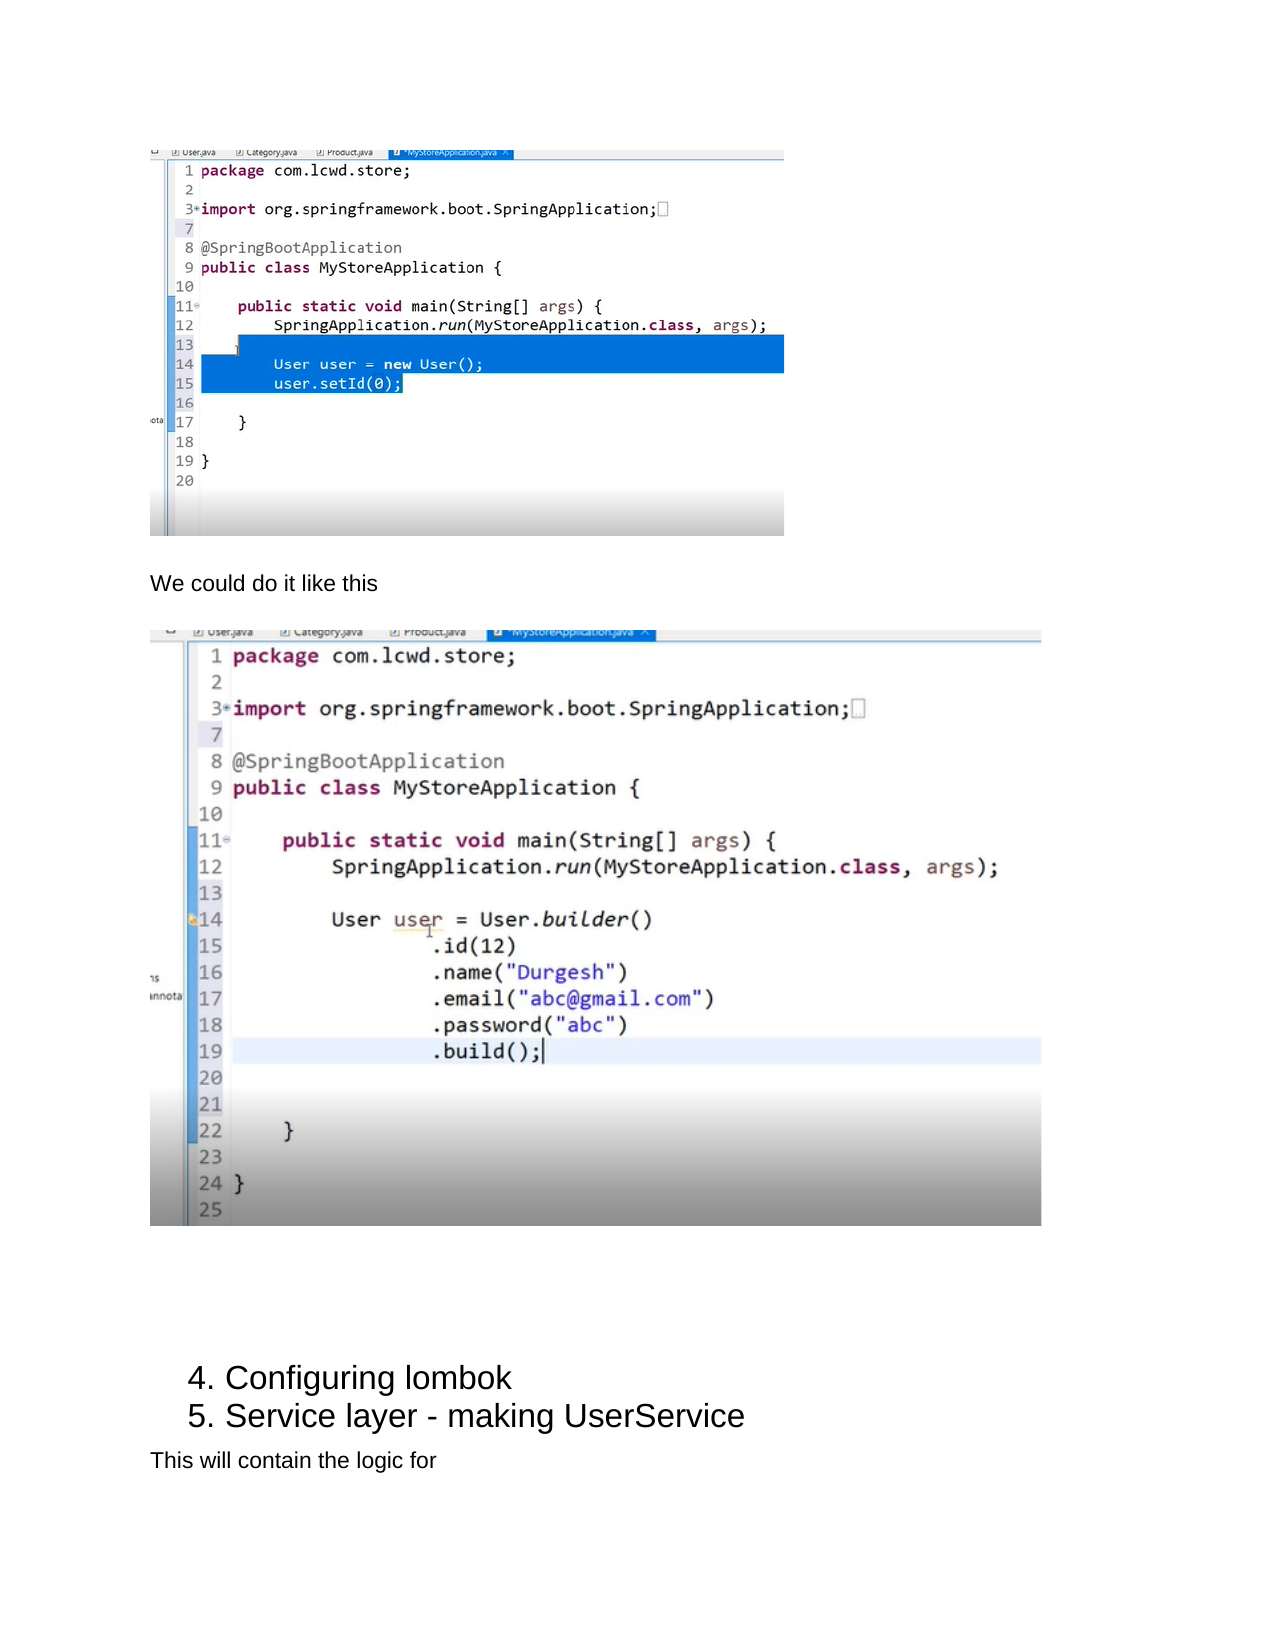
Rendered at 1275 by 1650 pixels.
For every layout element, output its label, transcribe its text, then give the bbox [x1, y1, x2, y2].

text This will contain the logic for [150, 1447, 1125, 1473]
picture [150, 150, 785, 536]
subtitle Configuring lombok [187, 1358, 1125, 1396]
picture [150, 630, 1042, 1226]
text We could do it like this [150, 570, 1125, 596]
subtitle Service layer - making UserService [187, 1396, 1125, 1434]
